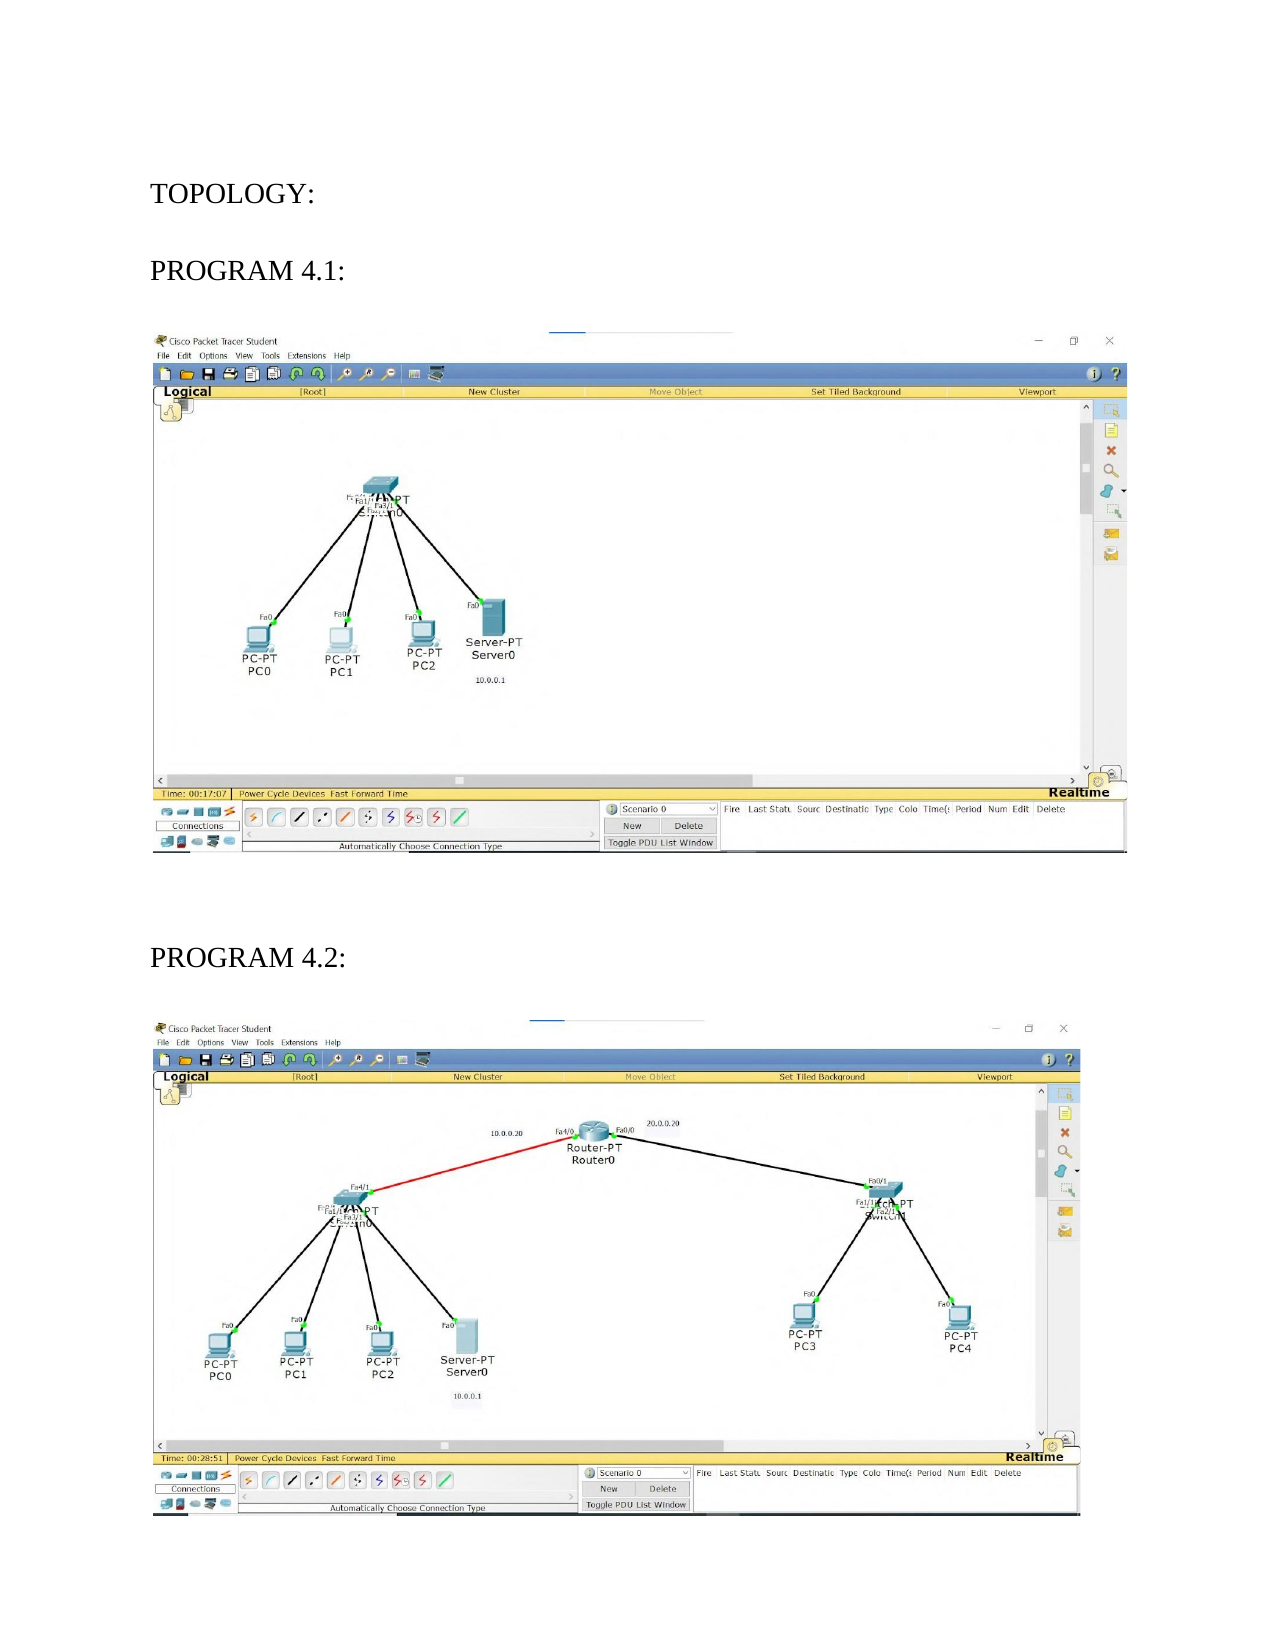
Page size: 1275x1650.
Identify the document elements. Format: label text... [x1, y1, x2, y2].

picture [153, 332, 1128, 853]
text PROGRAM 4.2: [150, 941, 1246, 974]
text TOPOLOGY: PROGRAM 4.1: [150, 176, 346, 286]
picture [153, 1020, 1081, 1516]
